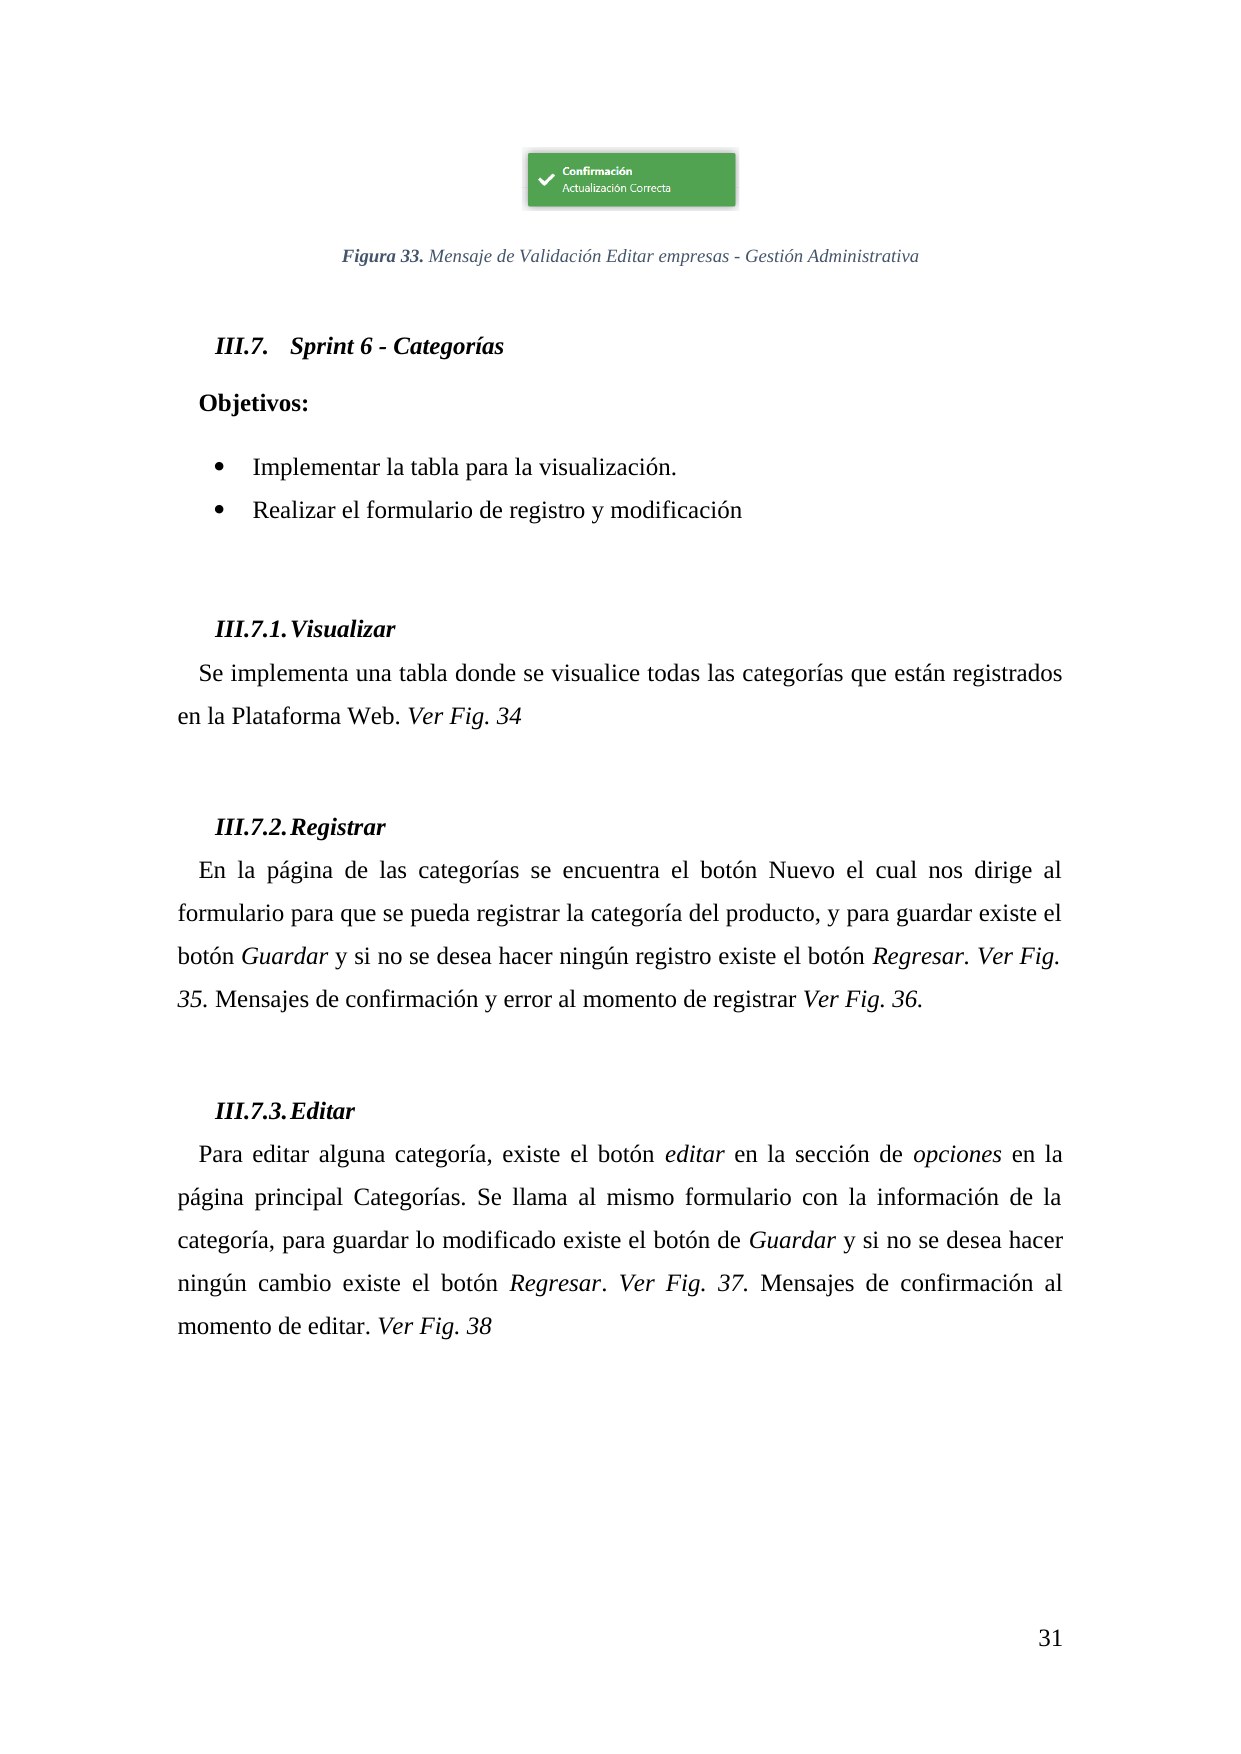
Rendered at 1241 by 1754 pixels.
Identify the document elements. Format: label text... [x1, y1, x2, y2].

subtitle Editar [215, 1096, 1063, 1124]
text Para editar alguna categoría, existe el botón editar en la sección de opciones en la página principal Categorías. Se llama al mismo formulario con la información de la categoría, para guardar lo modificado existe el botón de Guardar y si no se desea hacer ningún cambio existe el botón Regresar. Ver Fig. 37. Mensajes de confirmación al momento de editar. Ver Fig. 38 [177, 1139, 1063, 1340]
subtitle Visualizar [215, 614, 1063, 643]
text Se implementa una tabla donde se visualice todas las categorías que están registrados en la Plataforma Web. Ver Fig. 34 [177, 658, 1063, 729]
text En la página de las categorías se encuentra el botón Nuevo el cual nos dirige al formulario para que se pueda registrar la categoría del producto, y para guardar existe el botón Guardar y si no se desea hacer ningún registro existe el botón Regresar. Ver Fig. 35. Mensajes de confirmación y error al momento de registrar Ver Fig. 36. [177, 855, 1063, 1013]
picture [521, 147, 740, 211]
subtitle Registrar [215, 812, 1063, 841]
subtitle Sprint 6 - Categorías [215, 331, 1063, 359]
text Objetivos: [177, 388, 1063, 417]
text Figura 33. Mensaje de Validación Editar empresas - Gestión Administrativa [177, 245, 1063, 267]
list Realizar el formulario de registro y modificación [215, 495, 1063, 524]
list Implementar la tabla para la visualización. [215, 452, 1063, 481]
